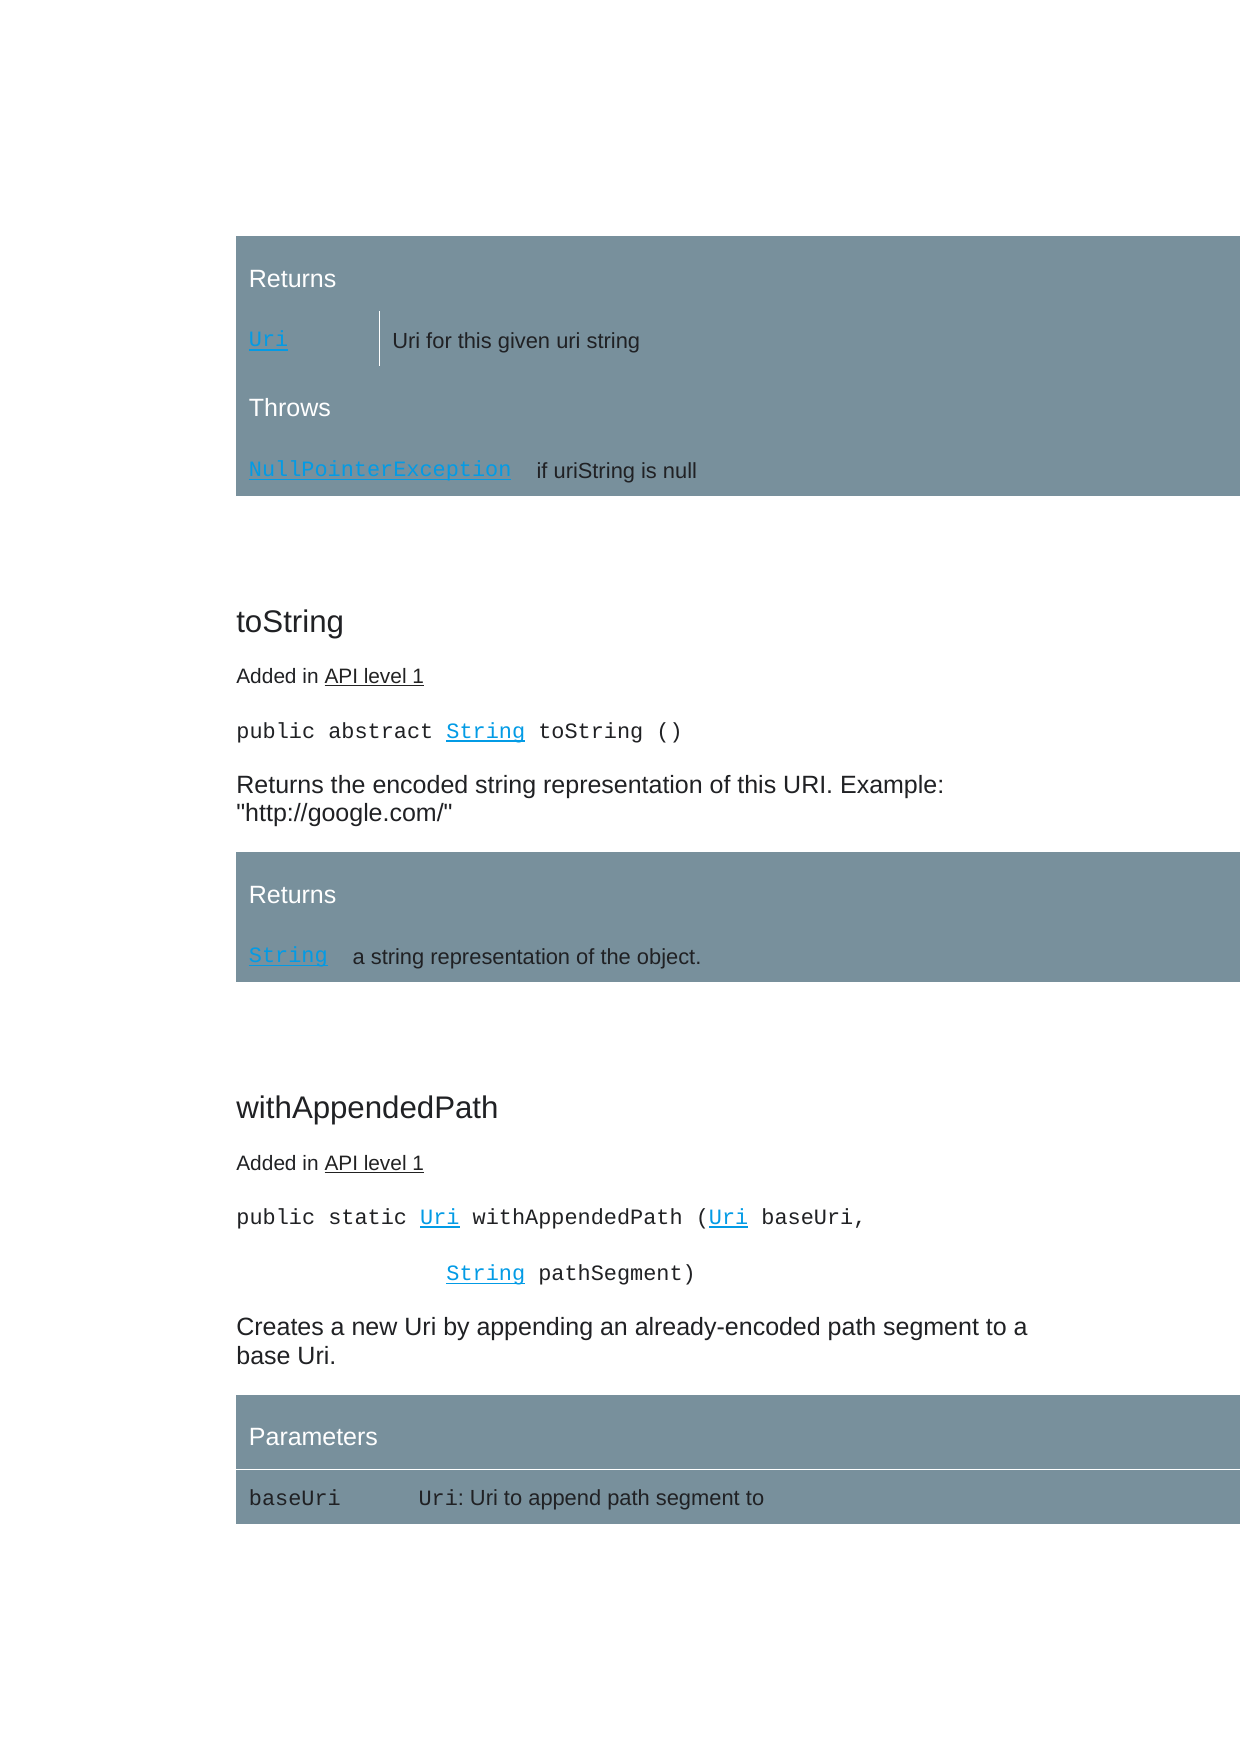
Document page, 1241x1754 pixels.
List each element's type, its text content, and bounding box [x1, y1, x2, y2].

text public abstract String toString () [236, 713, 1063, 744]
table_cell Returns [236, 236, 1240, 311]
text Added in API level 1 [236, 1151, 1063, 1174]
text String pathSegment) [236, 1256, 1063, 1287]
table_cell Uri for this given uri string [380, 311, 1240, 366]
table_cell Uri [236, 311, 379, 366]
table_header Returns [236, 852, 1240, 927]
text withAppendedPath [236, 1076, 1063, 1126]
table_header Parameters [236, 1395, 1240, 1469]
table_header Throws [236, 366, 1240, 441]
text public static Uri withAppendedPath (Uri baseUri, [236, 1199, 1063, 1231]
table_cell String [236, 927, 340, 982]
table_cell baseUri [236, 1470, 406, 1524]
text Returns the encoded string representation of this URI. Example: "http://google.com/" [236, 769, 1063, 827]
table_cell if uriString is null [524, 441, 1240, 496]
text toString [236, 589, 1063, 639]
table_cell a string representation of the object. [340, 927, 1240, 982]
text Added in API level 1 [236, 664, 1063, 688]
table_cell NullPointerException [236, 441, 524, 496]
text Creates a new Uri by appending an already-encoded path segment to a base Uri. [236, 1312, 1063, 1369]
table_cell Uri: Uri to append path segment to [406, 1470, 1240, 1524]
